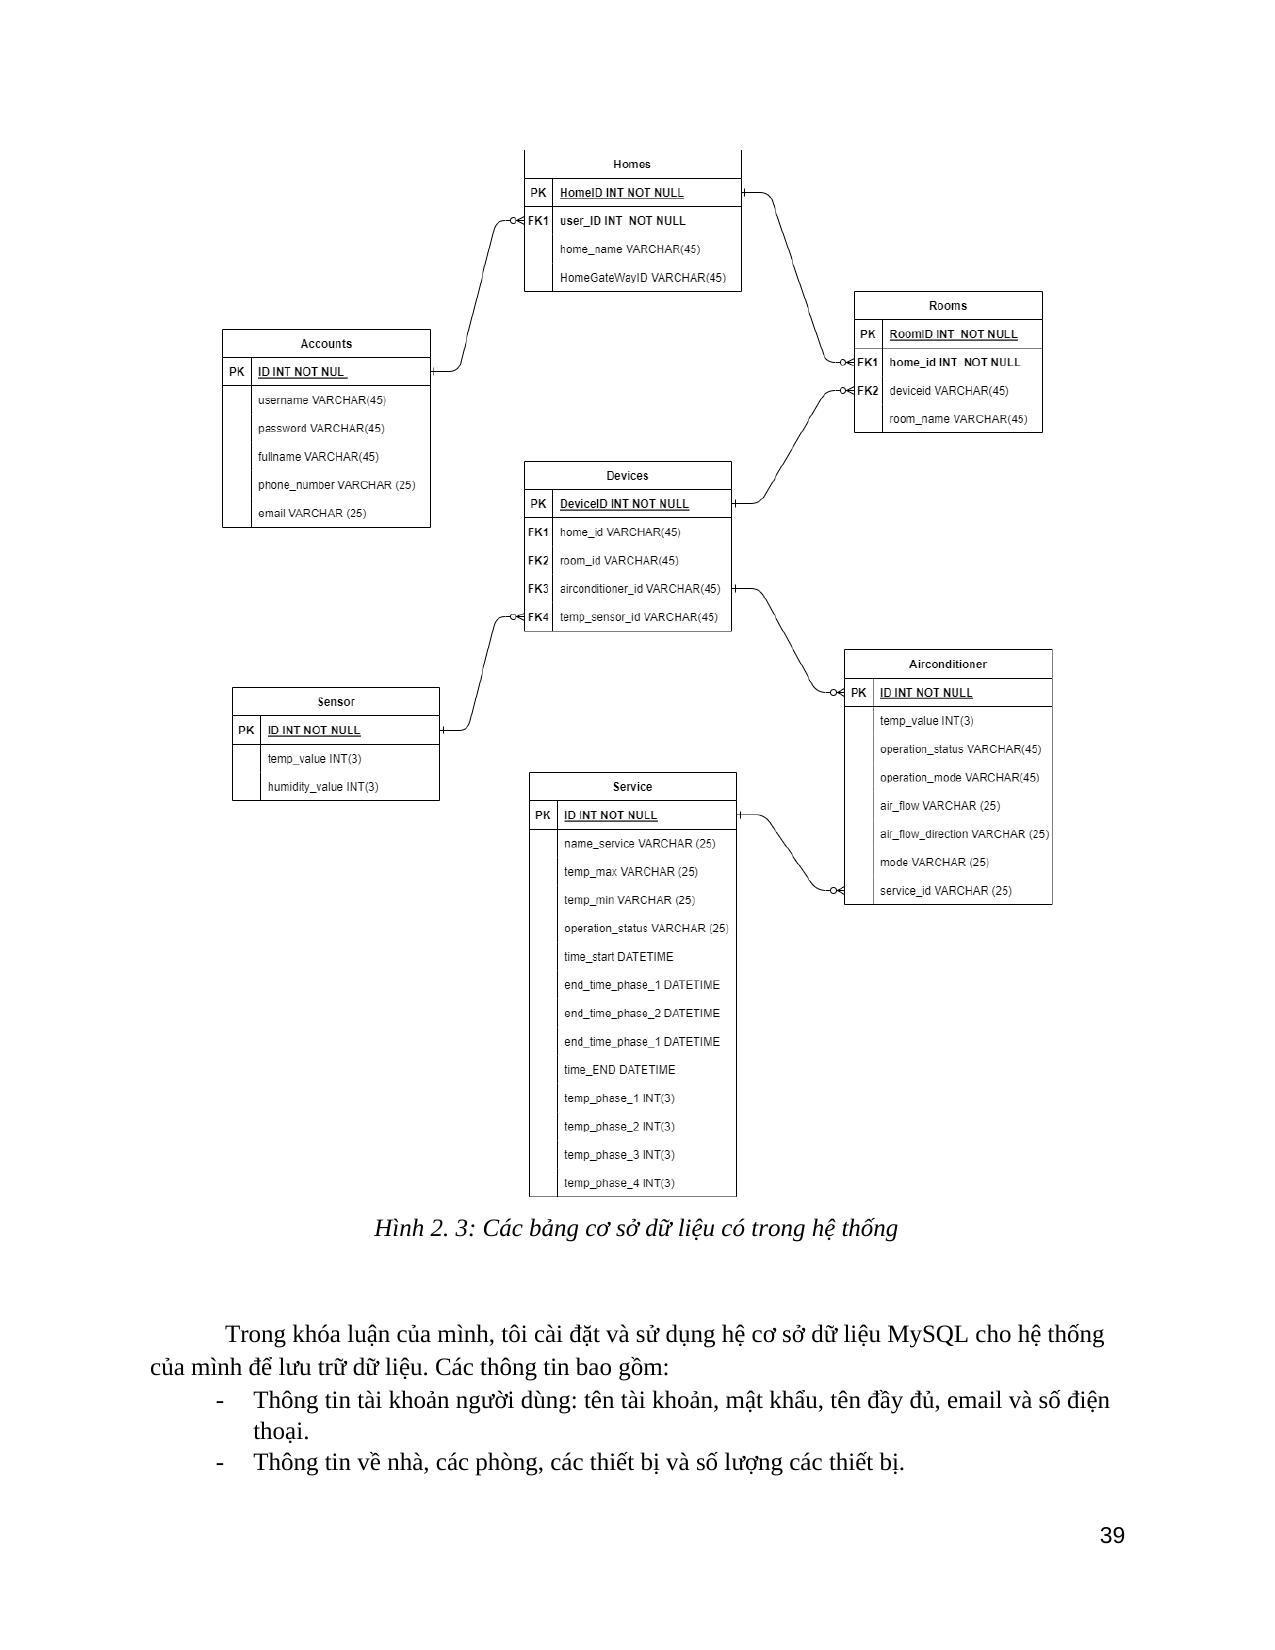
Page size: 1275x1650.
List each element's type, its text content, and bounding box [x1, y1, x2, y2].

list Thông tin tài khoản người dùng: tên tài khoản, mật khẩu, tên đầy đủ, email và số điện thoại. [216, 1385, 1125, 1445]
text Trong khóa luận của mình, tôi cài đặt và sử dụng hệ cơ sở dữ liệu MySQL cho hệ thống của mình để lưu trữ dữ liệu. Các thông tin bao gồm: [150, 1319, 1125, 1381]
text Hình 2. 3: Các bảng cơ sở dữ liệu có trong hệ thống [150, 1213, 1125, 1242]
list Thông tin về nhà, các phòng, các thiết bị và số lượng các thiết bị. [216, 1447, 1125, 1476]
picture [222, 150, 1053, 1197]
